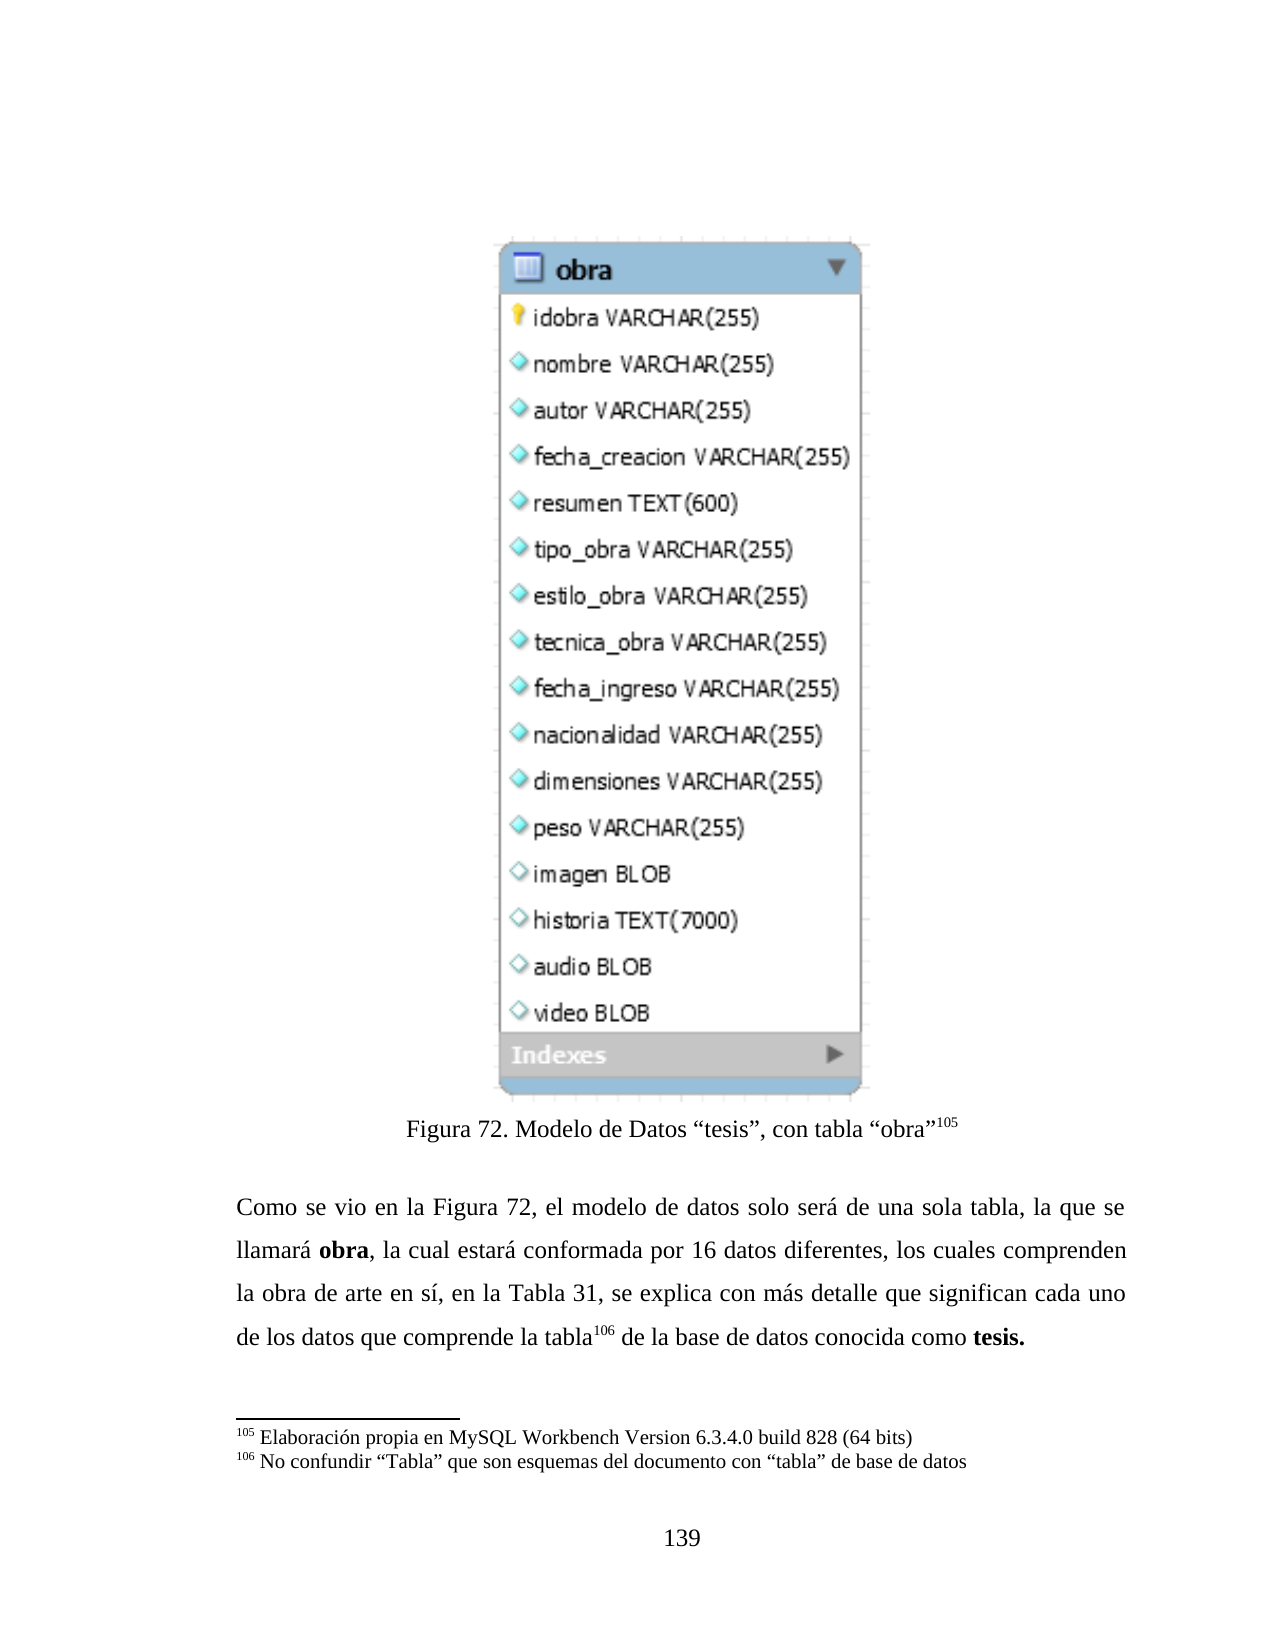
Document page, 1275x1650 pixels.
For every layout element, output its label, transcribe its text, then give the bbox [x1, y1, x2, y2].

text Como se vio en la Figura 72, el modelo de datos solo será de una sola tabla, la que se llamará obra, la cual estará conformada por 16 datos diferentes, los cuales comprenden la obra de arte en sí, en la Tabla 31, se explica con más detalle que significan cada uno de los datos que comprende la tabla de la base de datos conocida como tesis. [236, 1192, 1127, 1350]
picture [493, 236, 871, 1102]
text Figura 72. Modelo de Datos “tesis”, con tabla “obra” [236, 1114, 1127, 1143]
